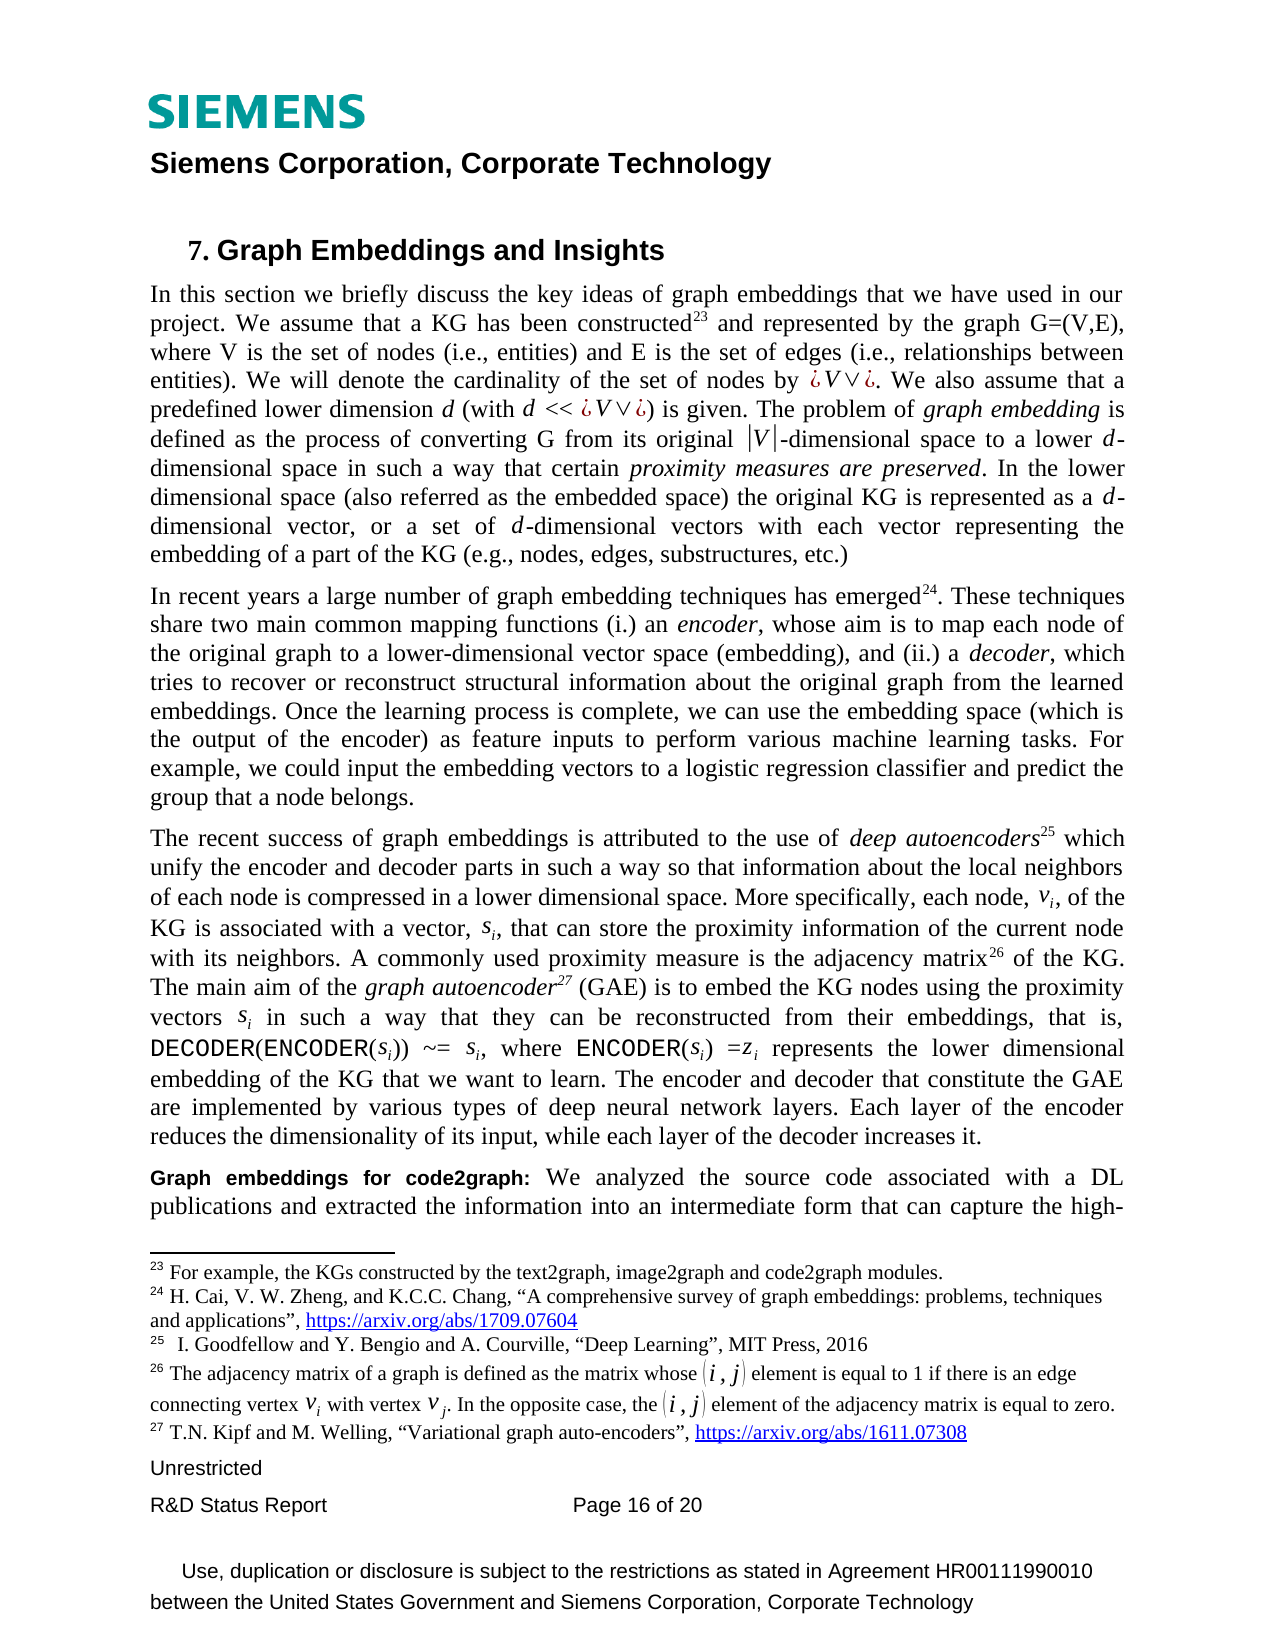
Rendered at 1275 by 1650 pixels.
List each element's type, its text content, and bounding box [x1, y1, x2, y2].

subtitle Graph Embeddings and Insights [187, 233, 1125, 267]
text The recent success of graph embeddings is attributed to the use of deep autoencoders which unify the encoder and decoder parts in such a way so that information about the local neighbors of each node is compressed in a lower dimensional space. More specifically, each node, , of the KG is associated with a vector, , that can store the proximity information of the current node with its neighbors. A commonly used proximity measure is the adjacency matrix of the KG. The main aim of the graph autoencoder (GAE) is to embed the KG nodes using the proximity vectors in such a way that they can be reconstructed from their embeddings, that is, DECODER(ENCODER()) ~= , where ENCODER() = represents the lower dimensional embedding of the KG that we want to learn. The encoder and decoder that constitute the GAE are implemented by various types of deep neural network layers. Each layer of the encoder reduces the dimensionality of its input, while each layer of the decoder increases it. [150, 823, 1125, 1150]
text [150, 1162, 1125, 1220]
text In recent years a large number of graph embedding techniques has emerged. These techniques share two main common mapping functions (i.) an encoder, whose aim is to map each node of the original graph to a lower-dimensional vector space (embedding), and (ii.) a decoder, which tries to recover or reconstruct structural information about the original graph from the learned embeddings. Once the learning process is complete, we can use the embedding space (which is the output of the encoder) as feature inputs to perform various machine learning tasks. For example, we could input the embedding vectors to a logistic regression classifier and predict the group that a node belongs. [150, 581, 1125, 811]
text In this section we briefly discuss the key ideas of graph embeddings that we have used in our project. We assume that a KG has been constructed and represented by the graph G=(V,E), where V is the set of nodes (i.e., entities) and E is the set of edges (i.e., relationships between entities). We will denote the cardinality of the set of nodes by . We also assume that a predefined lower dimension d (with << ) is given. The problem of graph embedding is defined as the process of converting G from its original -dimensional space to a lower -dimensional space in such a way that certain proximity measures are preserved. In the lower dimensional space (also referred as the embedded space) the original KG is represented as a -dimensional vector, or a set of -dimensional vectors with each vector representing the embedding of a part of the KG (e.g., nodes, edges, substructures, etc.) [150, 279, 1125, 568]
